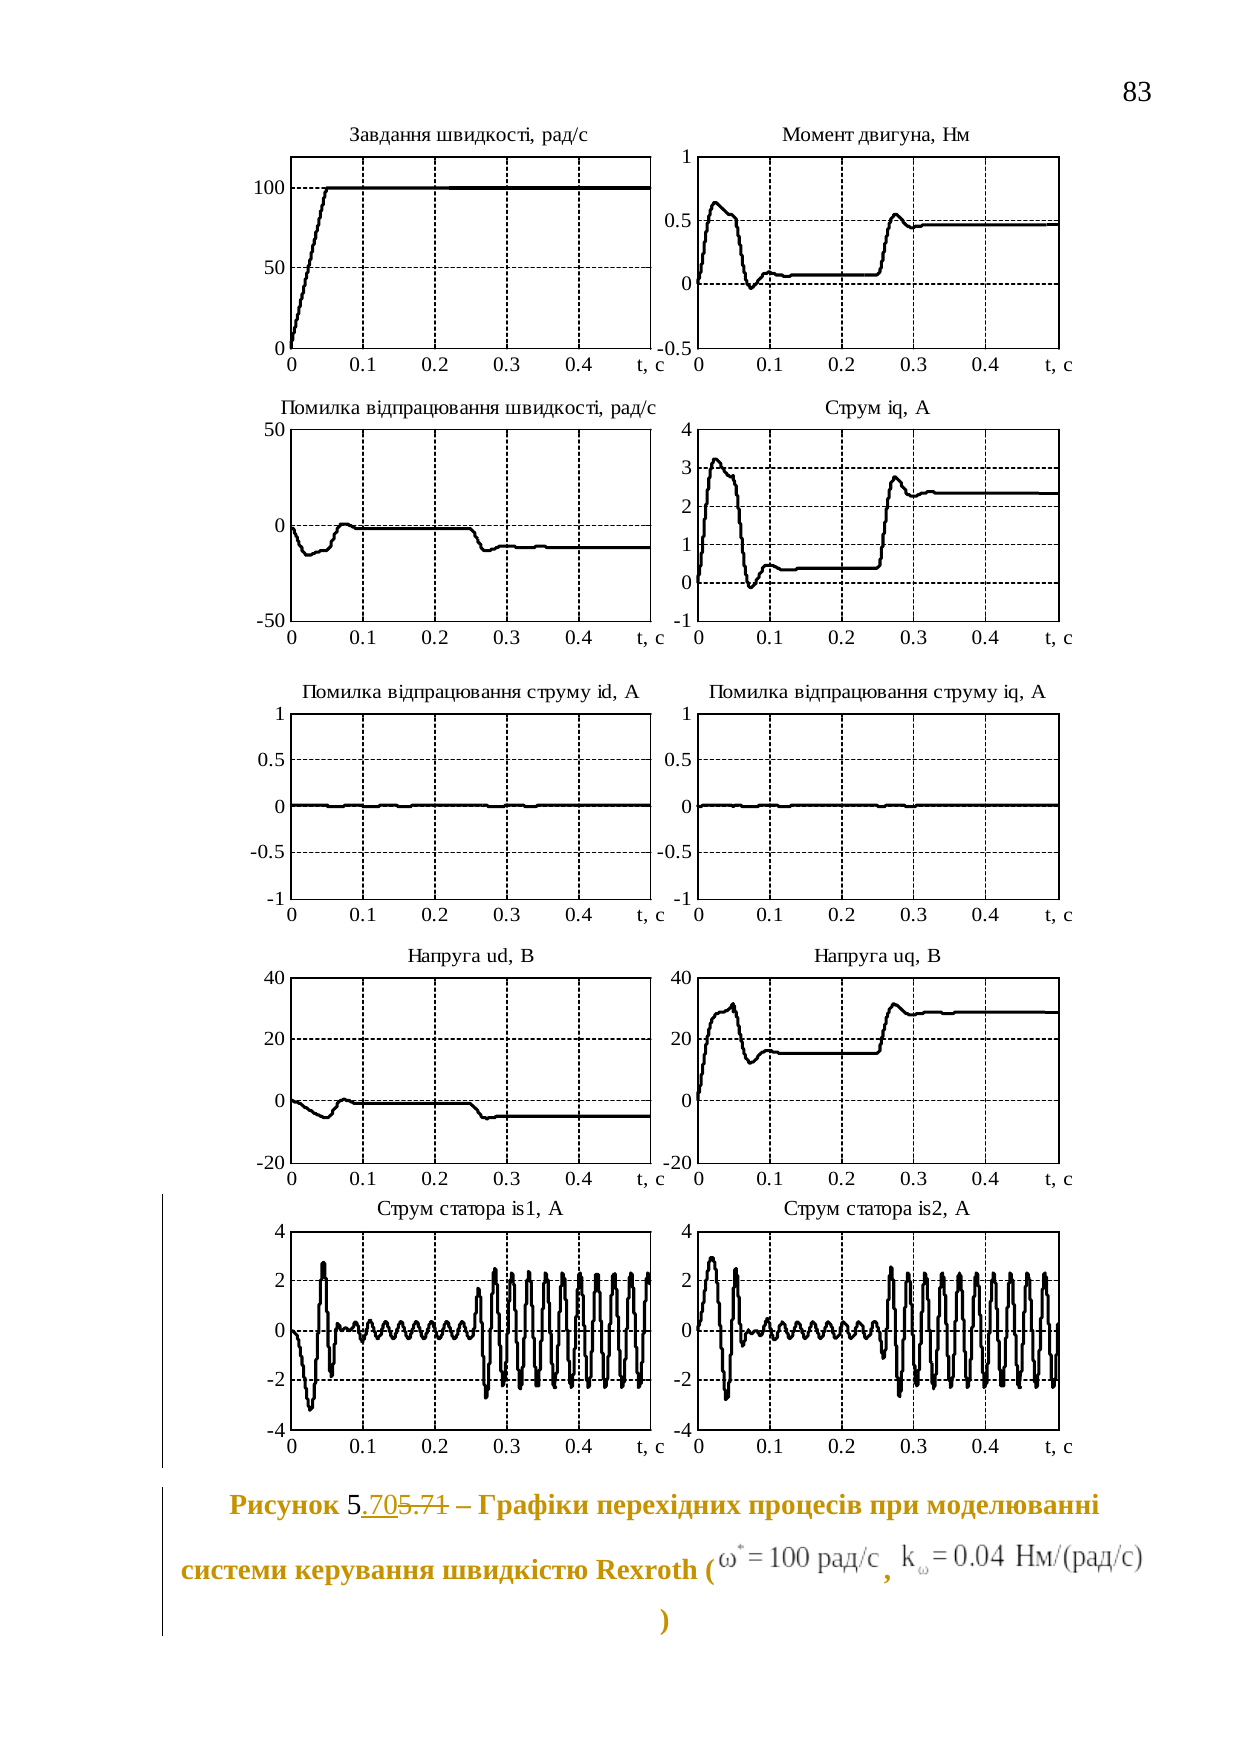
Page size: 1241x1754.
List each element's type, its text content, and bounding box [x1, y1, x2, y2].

text Рисунок 510 – Графіки перехідних процесів при моделюванні системи керування швидкістю Rexroth (, ) [177, 1487, 1152, 1636]
